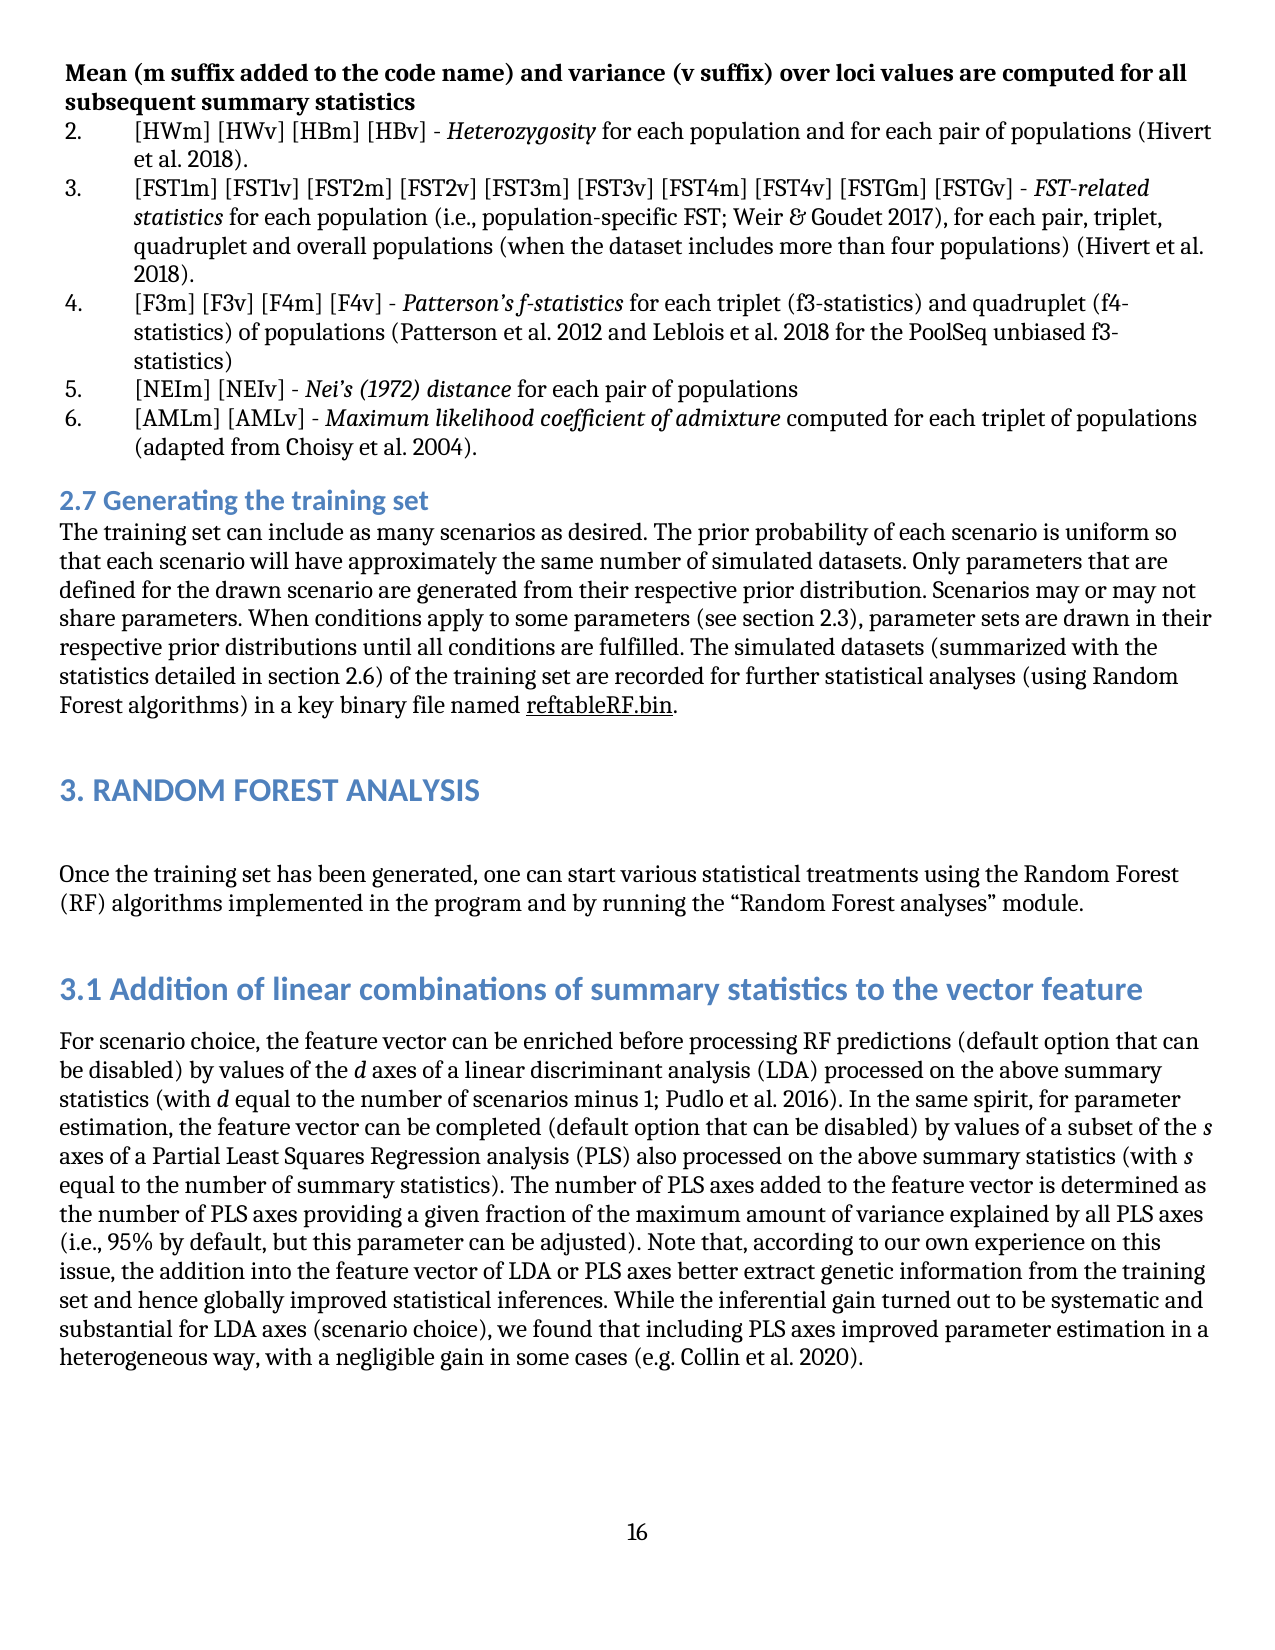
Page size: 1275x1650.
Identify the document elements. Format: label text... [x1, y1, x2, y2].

text 4. [F3m] [F3v] [F4m] [F4v] - Patterson’s f-statistics for each triplet (f3-statistics) and quadruplet (f4-statistics) of populations (Patterson et al. 2012 and Leblois et al. 2018 for the PoolSeq unbiased f3-statistics) [65, 289, 1216, 375]
subtitle 3. RANDOM FOREST ANALYSIS [59, 769, 1216, 810]
subtitle 2.7 Generating the training set [59, 482, 1216, 518]
subtitle Once the training set has been generated, one can start various statistical treatments using the Random Forest (RF) algorithms implemented in the program and by running the “Random Forest analyses” module. [59, 860, 1216, 917]
text 6. [AMLm] [AMLv] - Maximum likelihood coefficient of admixture computed for each triplet of populations (adapted from Choisy et al. 2004). [65, 404, 1216, 462]
text For scenario choice, the feature vector can be enriched before processing RF predictions (default option that can be disabled) by values of the d axes of a linear discriminant analysis (LDA) processed on the above summary statistics (with d equal to the number of scenarios minus 1; Pudlo et al. 2016). In the same spirit, for parameter estimation, the feature vector can be completed (default option that can be disabled) by values of a subset of the s axes of a Partial Least Squares Regression analysis (PLS) also processed on the above summary statistics (with s equal to the number of summary statistics). The number of PLS axes added to the feature vector is determined as the number of PLS axes providing a given fraction of the maximum amount of variance explained by all PLS axes (i.e., 95% by default, but this parameter can be adjusted). Note that, according to our own experience on this issue, the addition into the feature vector of LDA or PLS axes better extract genetic information from the training set and hence globally improved statistical inferences. While the inferential gain turned out to be systematic and substantial for LDA axes (scenario choice), we found that including PLS axes improved parameter estimation in a heterogeneous way, with a negligible gain in some cases (e.g. Collin et al. 2020). [59, 1027, 1216, 1372]
text 3. [FST1m] [FST1v] [FST2m] [FST2v] [FST3m] [FST3v] [FST4m] [FST4v] [FSTGm] [FSTGv] - FST-related statistics for each population (i.e., population-specific FST; Weir & Goudet 2017), for each pair, triplet, quadruplet and overall populations (when the dataset includes more than four populations) (Hivert et al. 2018). [65, 174, 1216, 289]
text 5. [NEIm] [NEIv] - Nei’s (1972) distance for each pair of populations [65, 375, 1216, 404]
text Mean (m suffix added to the code name) and variance (v suffix) over loci values are computed for all subsequent summary statistics [65, 59, 1216, 117]
text The training set can include as many scenarios as desired. The prior probability of each scenario is uniform so that each scenario will have approximately the same number of simulated datasets. Only parameters that are defined for the drawn scenario are generated from their respective prior distribution. Scenarios may or may not share parameters. When conditions apply to some parameters (see section 2.3), parameter sets are drawn in their respective prior distributions until all conditions are fulfilled. The simulated datasets (summarized with the statistics detailed in section 2.6) of the training set are recorded for further statistical analyses (using Random Forest algorithms) in a key binary file named reftableRF.bin. [59, 518, 1216, 719]
subtitle 3.1 Addition of linear combinations of summary statistics to the vector feature [59, 967, 1216, 1008]
text 2. [HWm] [HWv] [HBm] [HBv] - Heterozygosity for each population and for each pair of populations (Hivert et al. 2018). [65, 117, 1216, 174]
